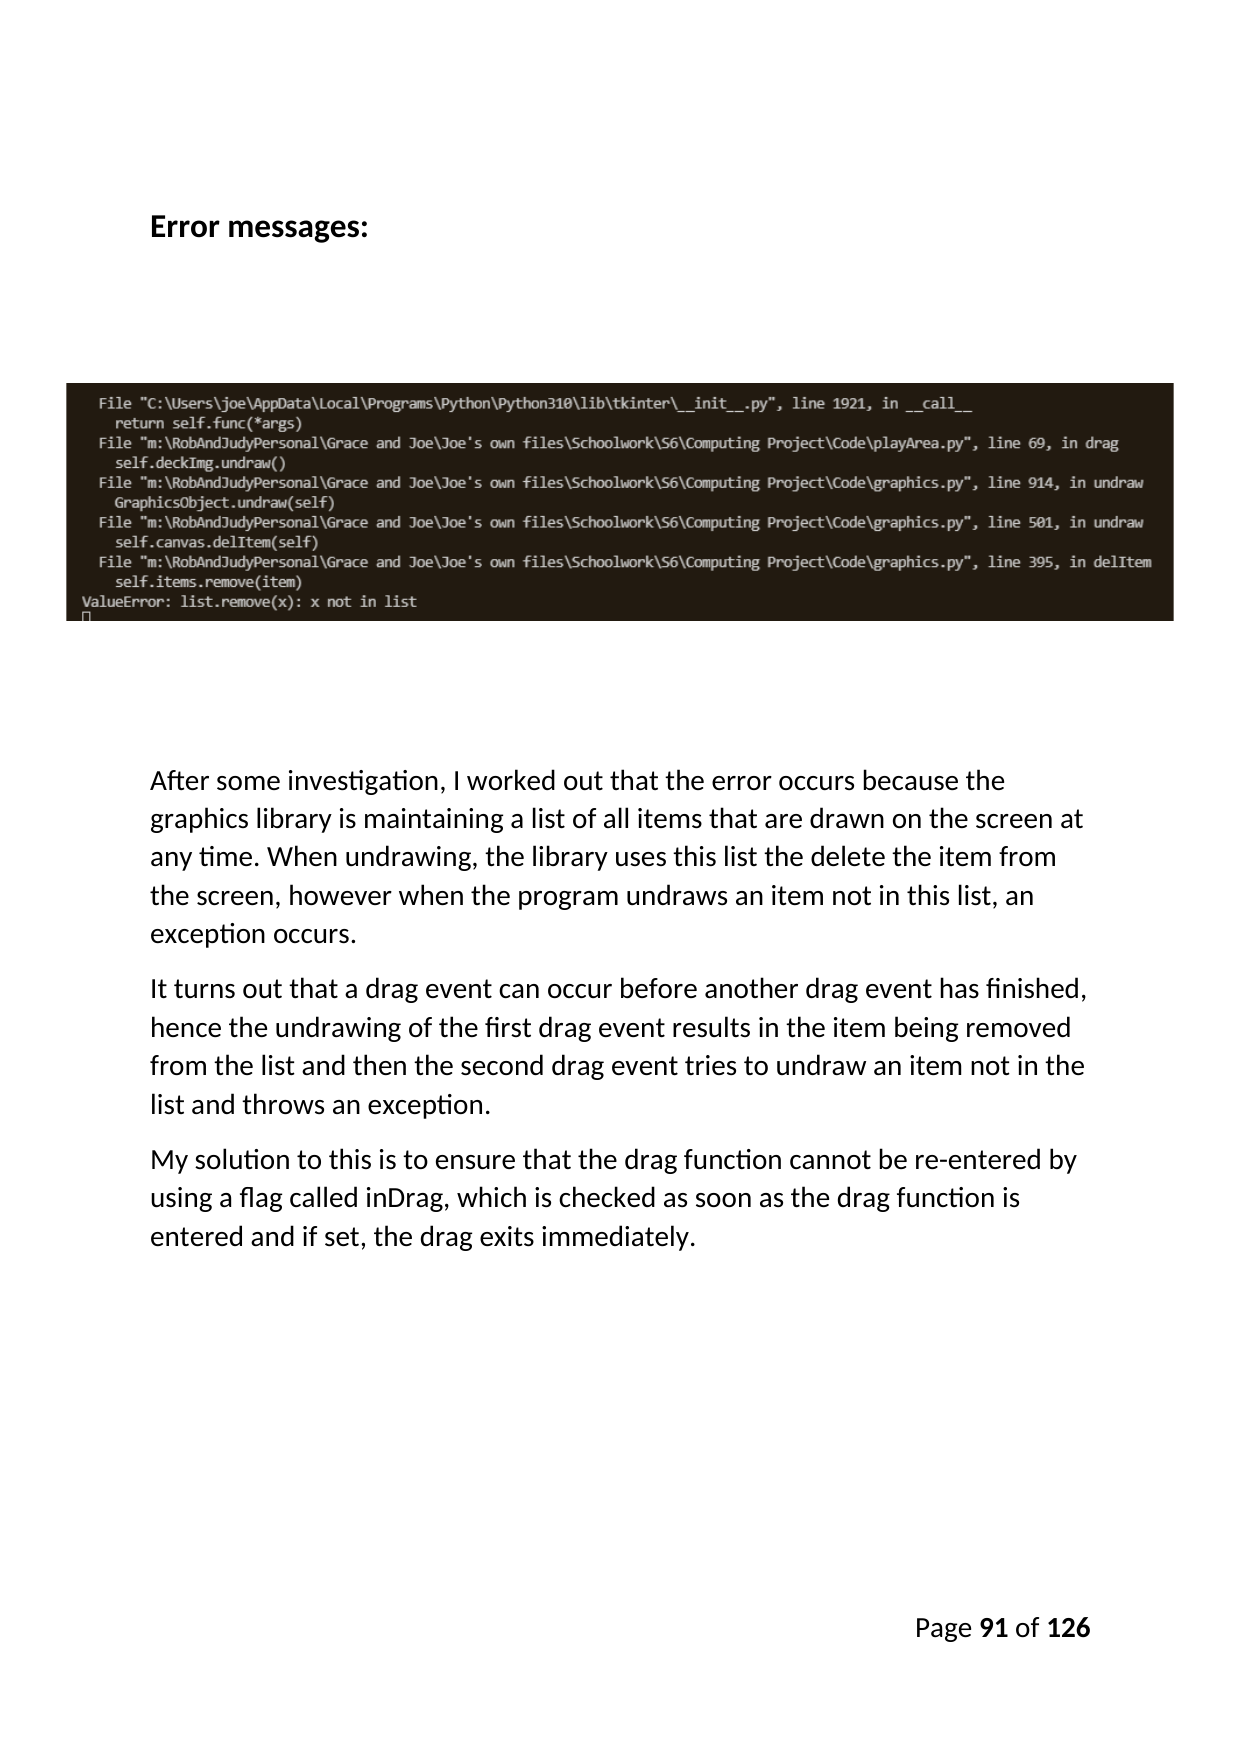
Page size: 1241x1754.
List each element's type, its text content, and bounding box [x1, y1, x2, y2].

text My solution to this is to ensure that the drag function cannot be re-entered by using a flag called inDrag, which is checked as soon as the drag function is entered and if set, the drag exits immediately. [150, 1141, 1090, 1253]
subtitle Error messages: [150, 205, 1090, 246]
picture [66, 383, 1174, 621]
text It turns out that a drag event can occur before another drag event has finished, hence the undrawing of the first drag event results in the item being removed from the list and then the second drag event tries to undraw an item not in the list and throws an exception. [150, 971, 1090, 1121]
text After some investigation, I worked out that the error occurs because the graphics library is maintaining a list of all items that are drawn on the screen at any time. When undrawing, the library uses this list the delete the item from the screen, however when the program undraws an item not in this list, an exception occurs. [150, 762, 1090, 951]
